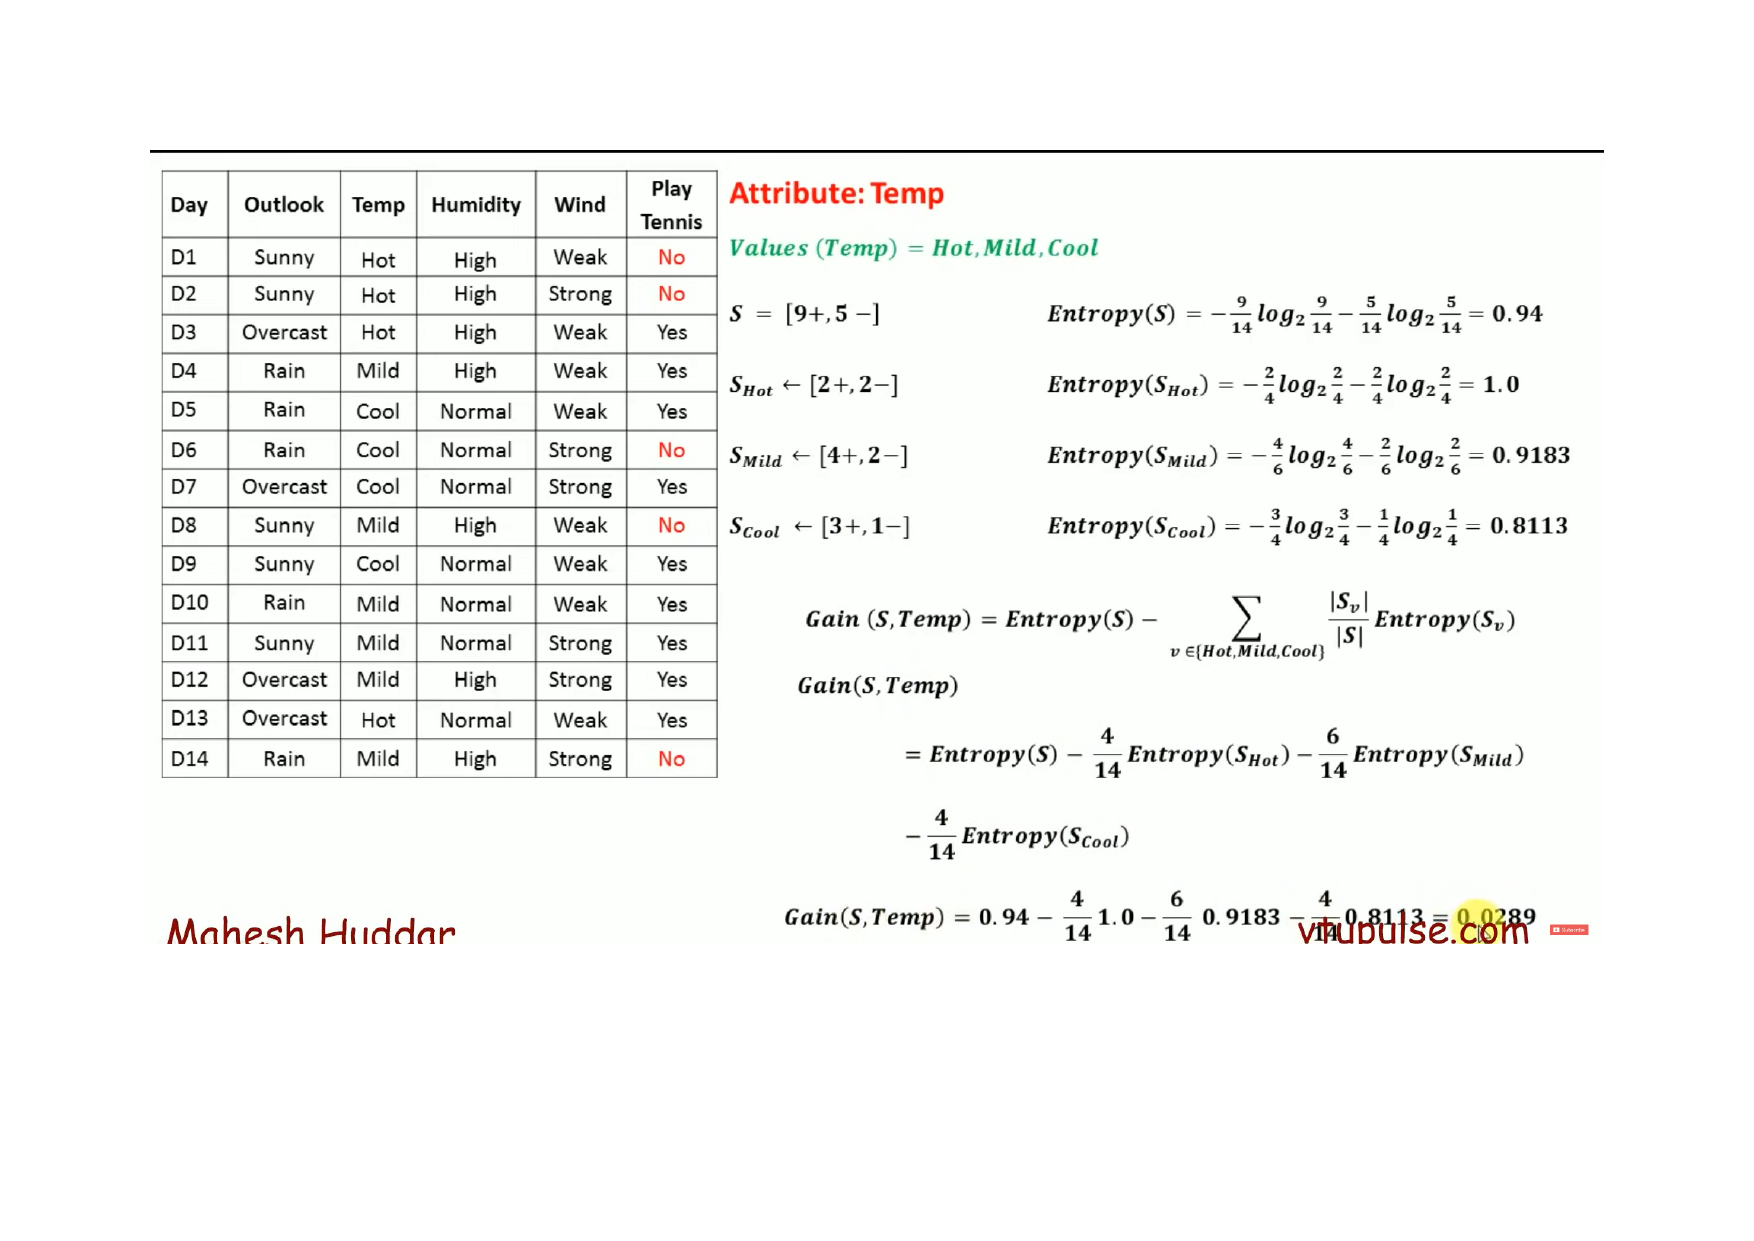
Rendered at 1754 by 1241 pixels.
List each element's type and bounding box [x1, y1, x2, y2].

picture [150, 150, 1604, 944]
